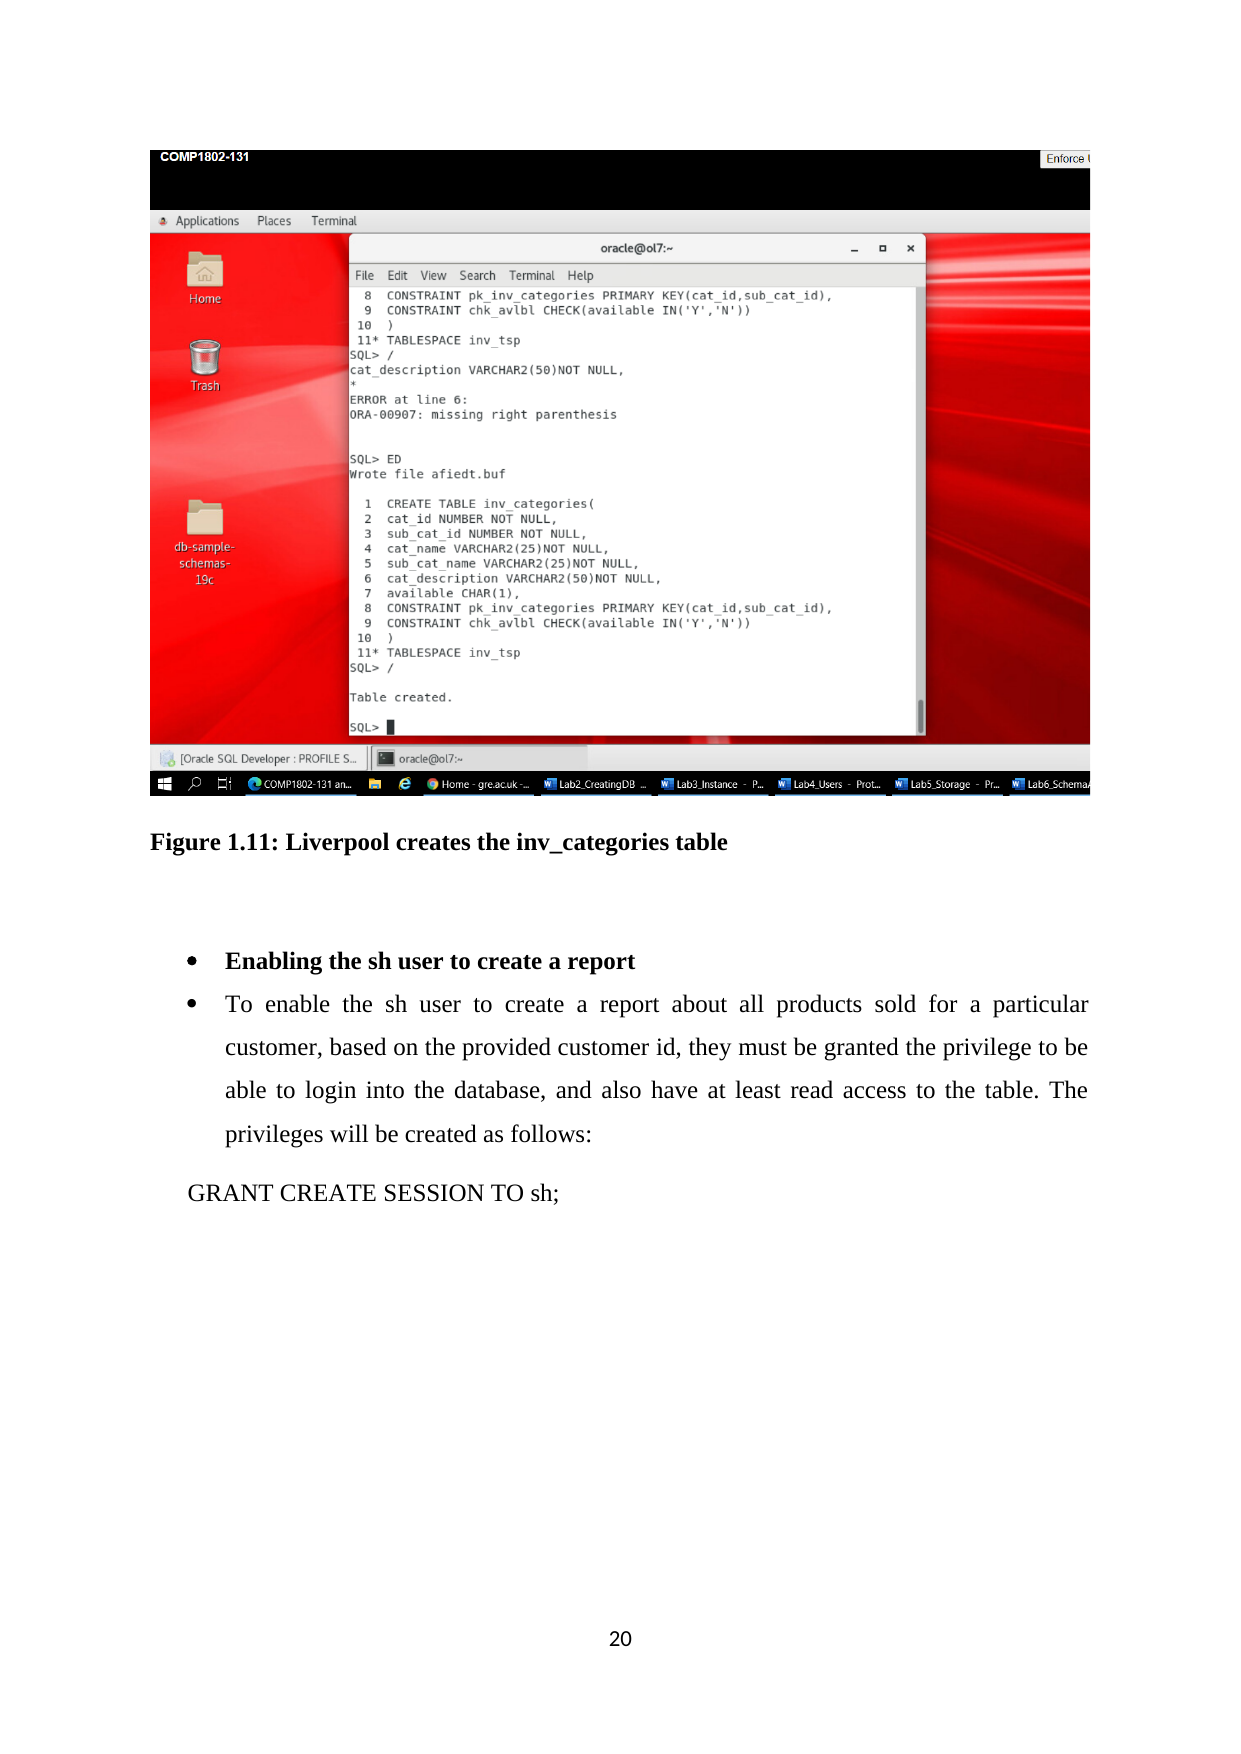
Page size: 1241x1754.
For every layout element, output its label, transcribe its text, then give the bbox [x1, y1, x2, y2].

list Enabling the sh user to create a report [187, 946, 1090, 975]
text Figure 1.11: Liverpool creates the inv_categories table [150, 827, 1090, 855]
list To enable the sh user to create a report about all products sold for a particular customer, based on the provided customer id, they must be granted the privilege to be able to login into the database, and also have at least read access to the table. The privileges will be created as follows: [187, 989, 1090, 1147]
picture [150, 150, 1091, 796]
text GRANT CREATE SESSION TO sh; [187, 1178, 1090, 1207]
